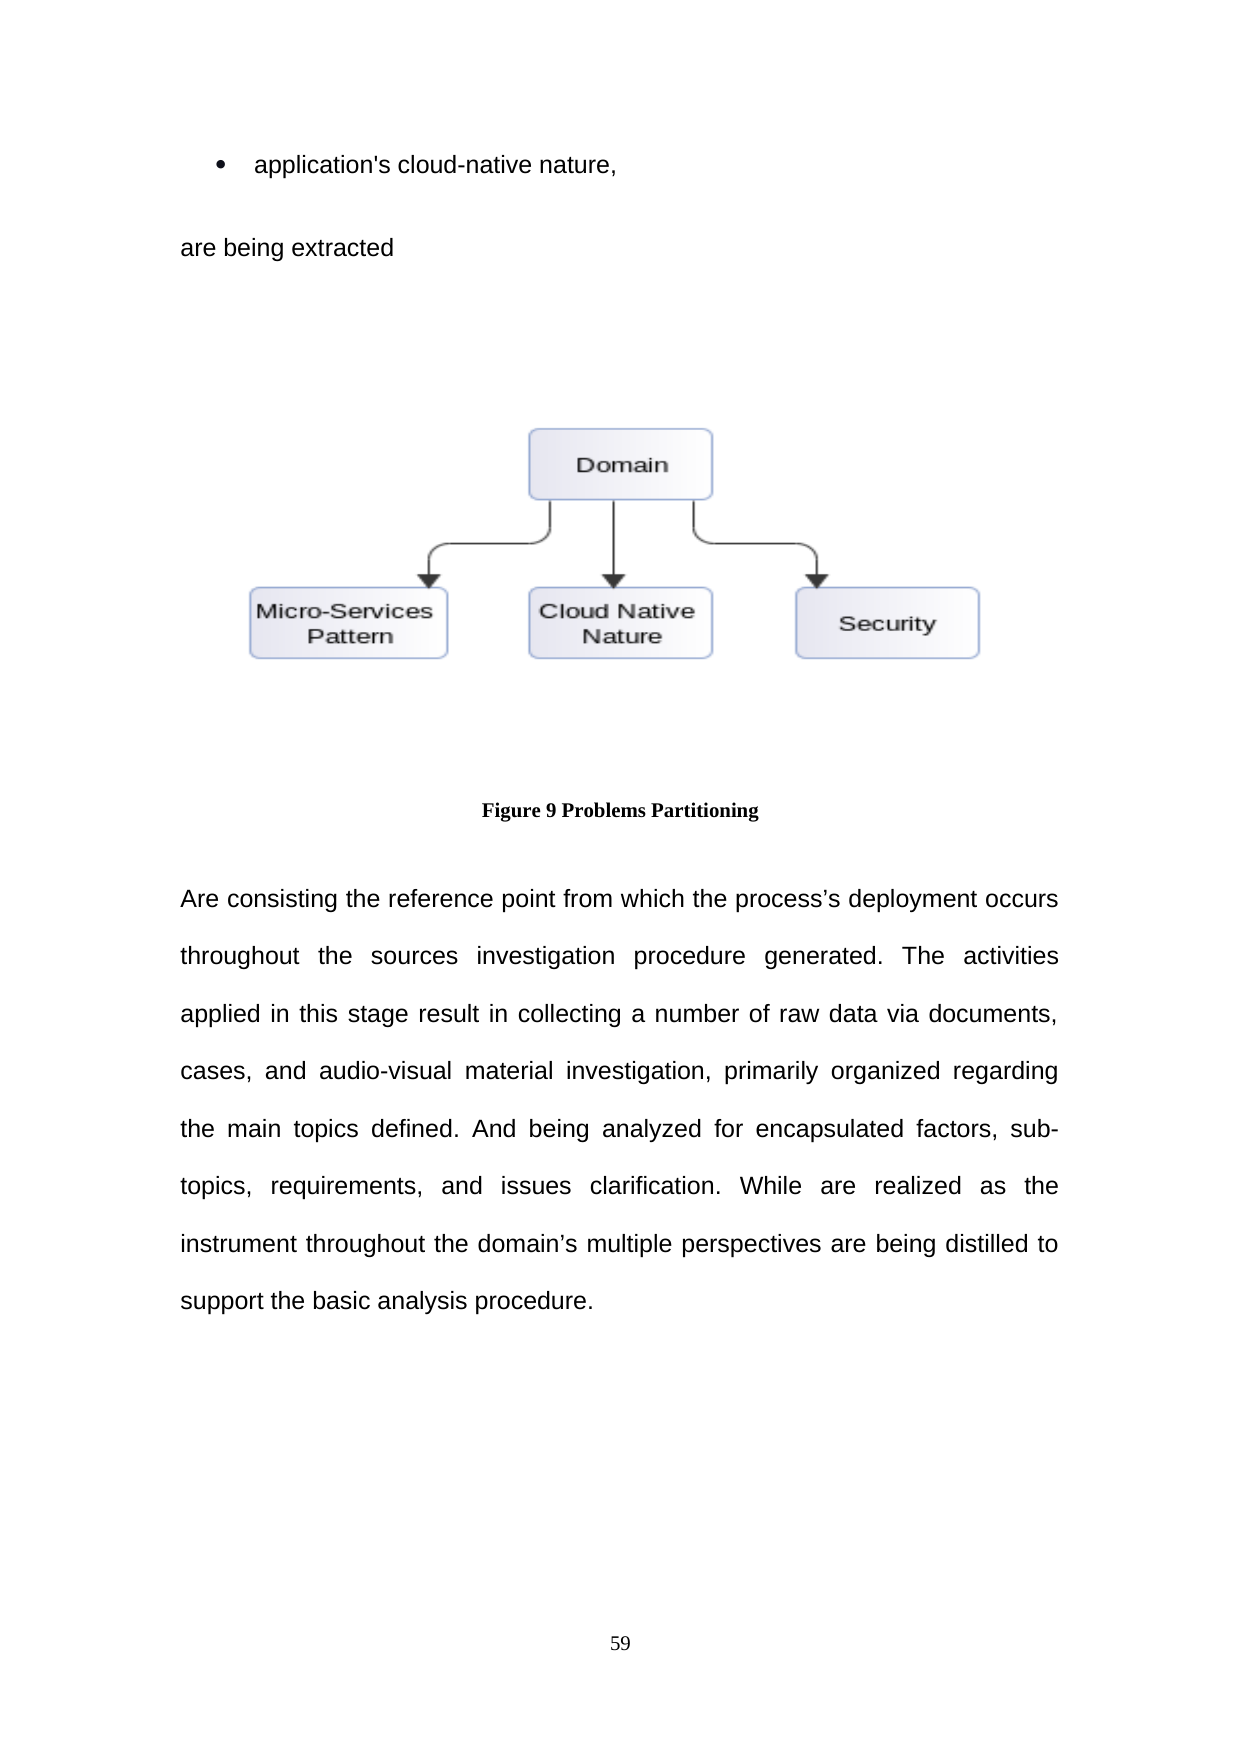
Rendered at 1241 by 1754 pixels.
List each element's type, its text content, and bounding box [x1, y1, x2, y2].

picture [180, 397, 1001, 675]
list application's cloud-native nature, [216, 150, 1060, 179]
text are being extracted [180, 233, 1060, 261]
text Are consisting the reference point from which the process’s deployment occurs throughout the sources investigation procedure generated. The activities applied in this stage result in collecting a number of raw data via documents, cases, and audio-visual material investigation, primarily organized regarding the main topics defined. And being analyzed for encapsulated factors, sub-topics, requirements, and issues clarification. While are realized as the instrument throughout the domain’s multiple perspectives are being distilled to support the basic analysis procedure. [180, 884, 1060, 1315]
text Figure 9 Problems Partitioning [180, 798, 1060, 822]
